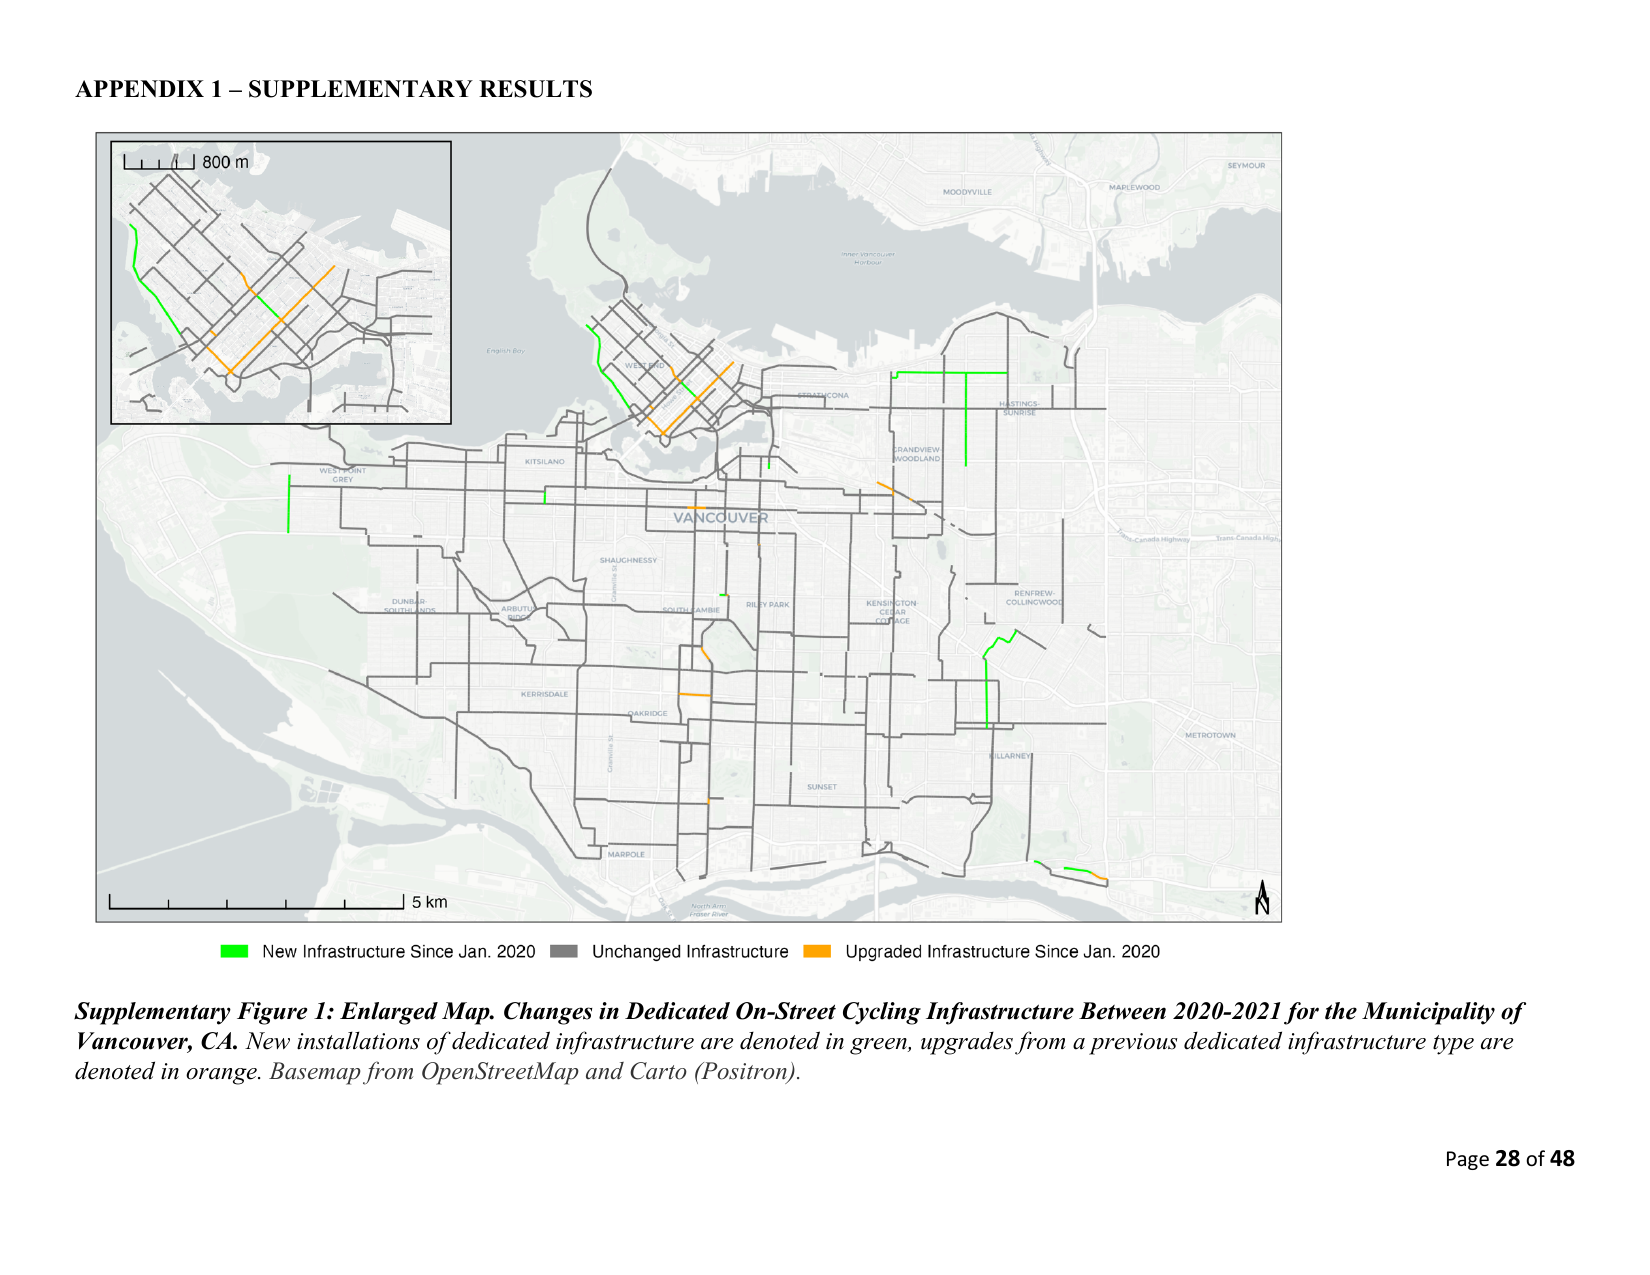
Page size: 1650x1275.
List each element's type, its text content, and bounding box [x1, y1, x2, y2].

picture [75, 121, 1302, 979]
text Supplementary Figure 1: Enlarged Map. Changes in Dedicated On-Street Cycling Infrastructure Between 2020-2021 for the Municipality of Vancouver, CA. New installations of dedicated infrastructure are denoted in green, upgrades from a previous dedicated infrastructure type are denoted in orange. Basemap from OpenStreetMap and Carto (Positron). [75, 997, 1575, 1085]
text APPENDIX 1 – SUPPLEMENTARY RESULTS [75, 75, 1575, 103]
